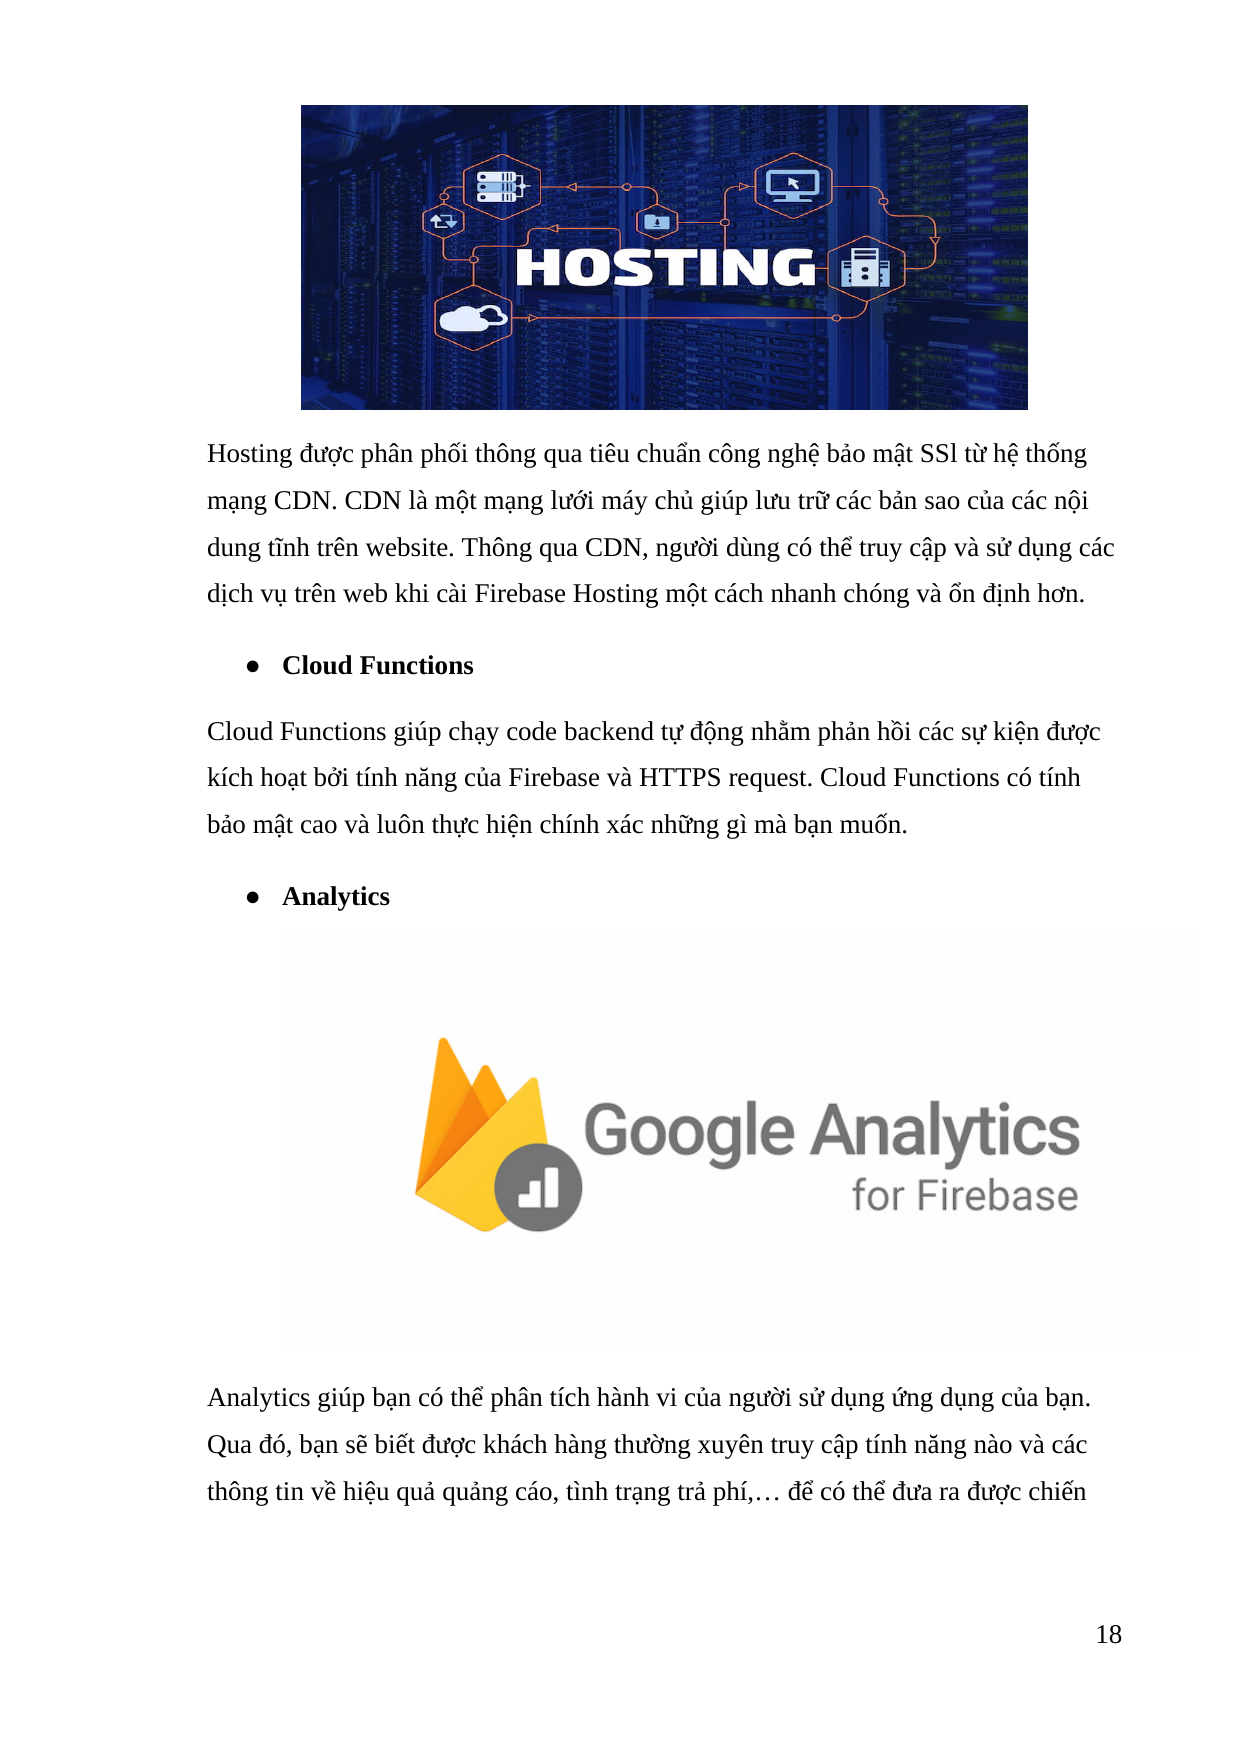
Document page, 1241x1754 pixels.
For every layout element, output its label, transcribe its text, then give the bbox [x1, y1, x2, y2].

picture [281, 932, 1197, 1348]
picture [301, 105, 1028, 410]
text Hosting được phân phối thông qua tiêu chuẩn công nghệ bảo mật SSl từ hệ thống mạng CDN. CDN là một mạng lưới máy chủ giúp lưu trữ các bản sao của các nội dung tĩnh trên website. Thông qua CDN, người dùng có thể truy cập và sử dụng các dịch vụ trên web khi cài Firebase Hosting một cách nhanh chóng và ổn định hơn. [207, 438, 1122, 609]
text Cloud Functions giúp chạy code backend tự động nhằm phản hồi các sự kiện được kích hoạt bởi tính năng của Firebase và HTTPS request. Cloud Functions có tính bảo mật cao và luôn thực hiện chính xác những gì mà bạn muốn. [207, 715, 1122, 839]
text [207, 1381, 1122, 1506]
list Cloud Functions [244, 649, 1122, 680]
